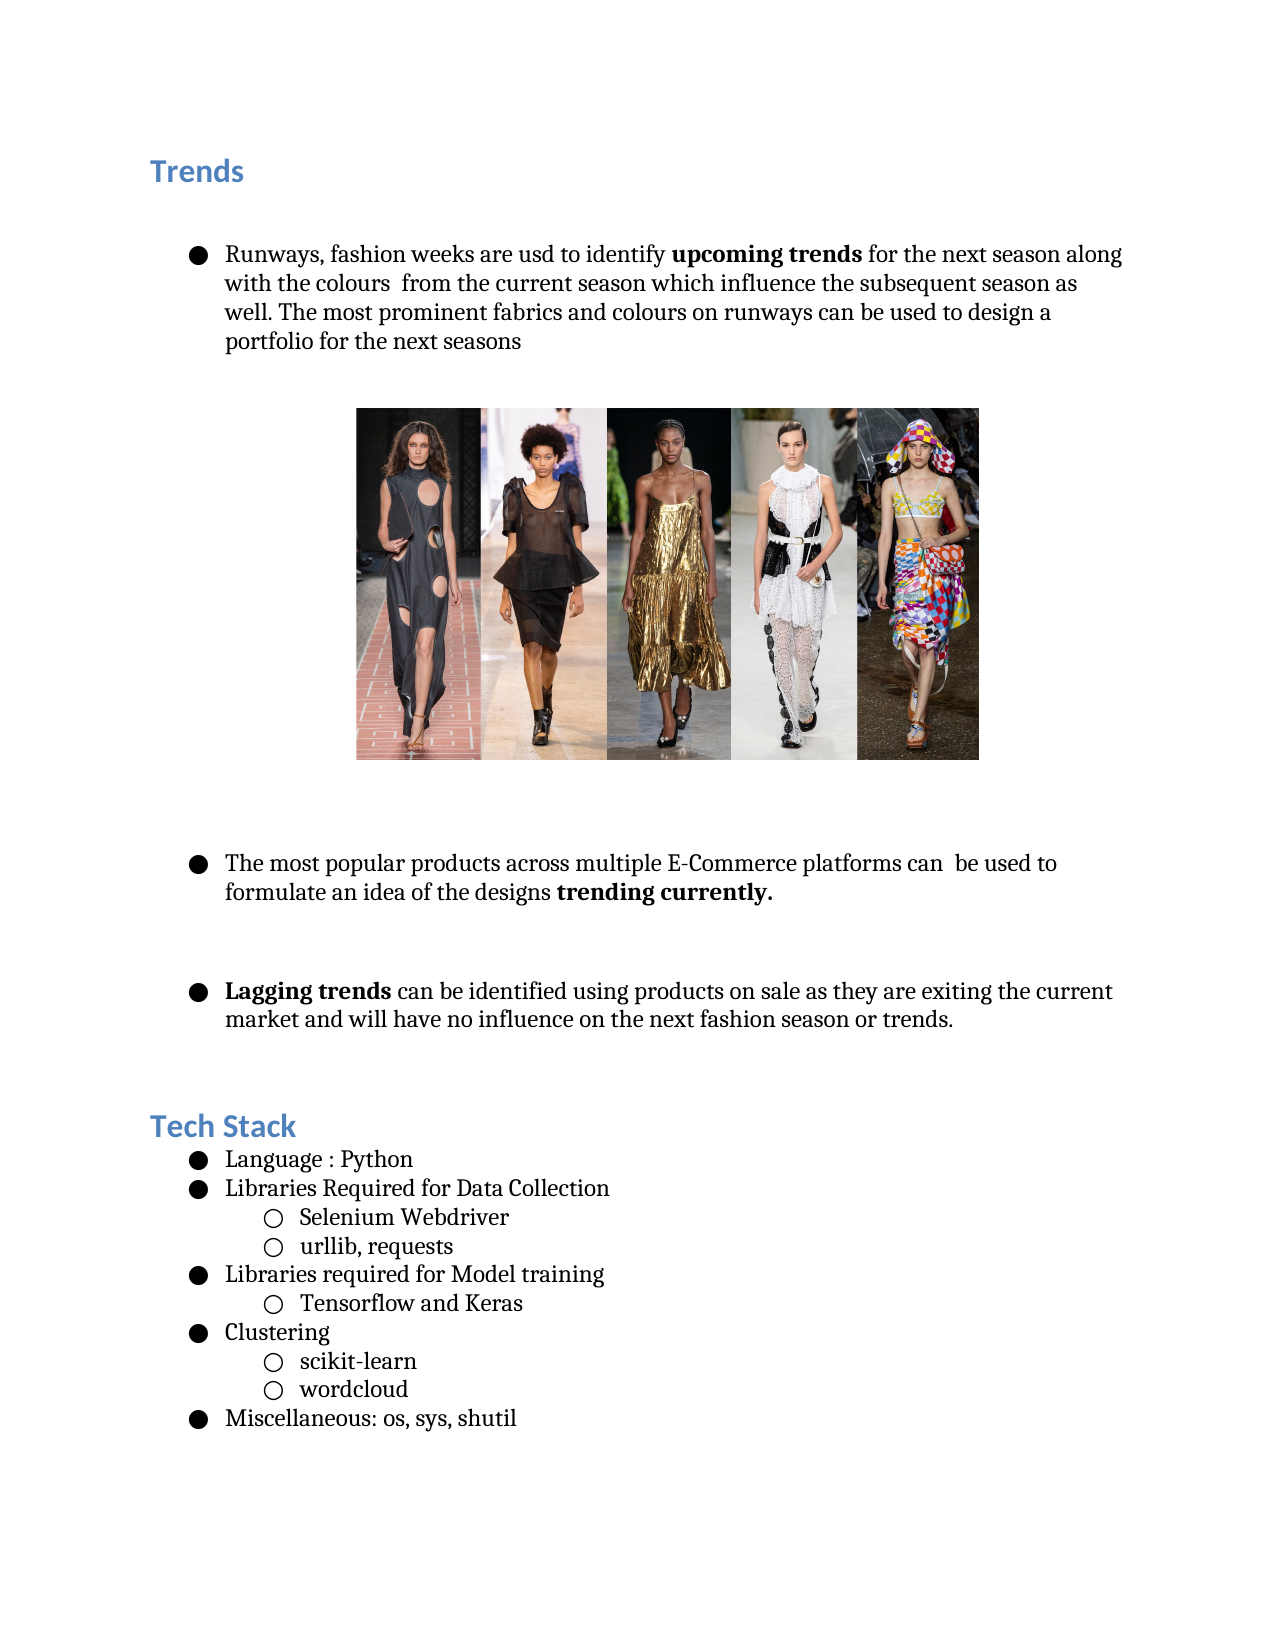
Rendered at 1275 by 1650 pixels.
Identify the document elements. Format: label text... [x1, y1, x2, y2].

subtitle Tech Stack [150, 1104, 1125, 1145]
list Libraries Required for Data Collection [187, 1174, 1125, 1203]
list The most popular products across multiple E-Commerce platforms can be used to formulate an idea of the designs trending currently. [187, 849, 1125, 906]
list Selenium Webdriver [262, 1203, 1125, 1232]
list urllib, requests [262, 1232, 1125, 1260]
picture [356, 408, 979, 760]
list Tensorflow and Keras [262, 1289, 1125, 1318]
list Language : Python [187, 1145, 1125, 1174]
list Lagging trends can be identified using products on sale as they are exiting the current market and will have no influence on the next fashion season or trends. [187, 977, 1125, 1034]
list wordcloud [262, 1375, 1125, 1404]
list Clustering [187, 1318, 1125, 1347]
list Libraries required for Model training [187, 1260, 1125, 1289]
list scikit-learn [262, 1347, 1125, 1375]
subtitle Trends [150, 150, 1125, 191]
list Runways, fashion weeks are usd to identify upcoming trends for the next season along with the colours from the current season which influence the subsequent season as well. The most prominent fabrics and colours on runways can be used to design a portfolio for the next seasons [187, 240, 1125, 355]
list Miscellaneous: os, sys, shutil [187, 1404, 1125, 1433]
